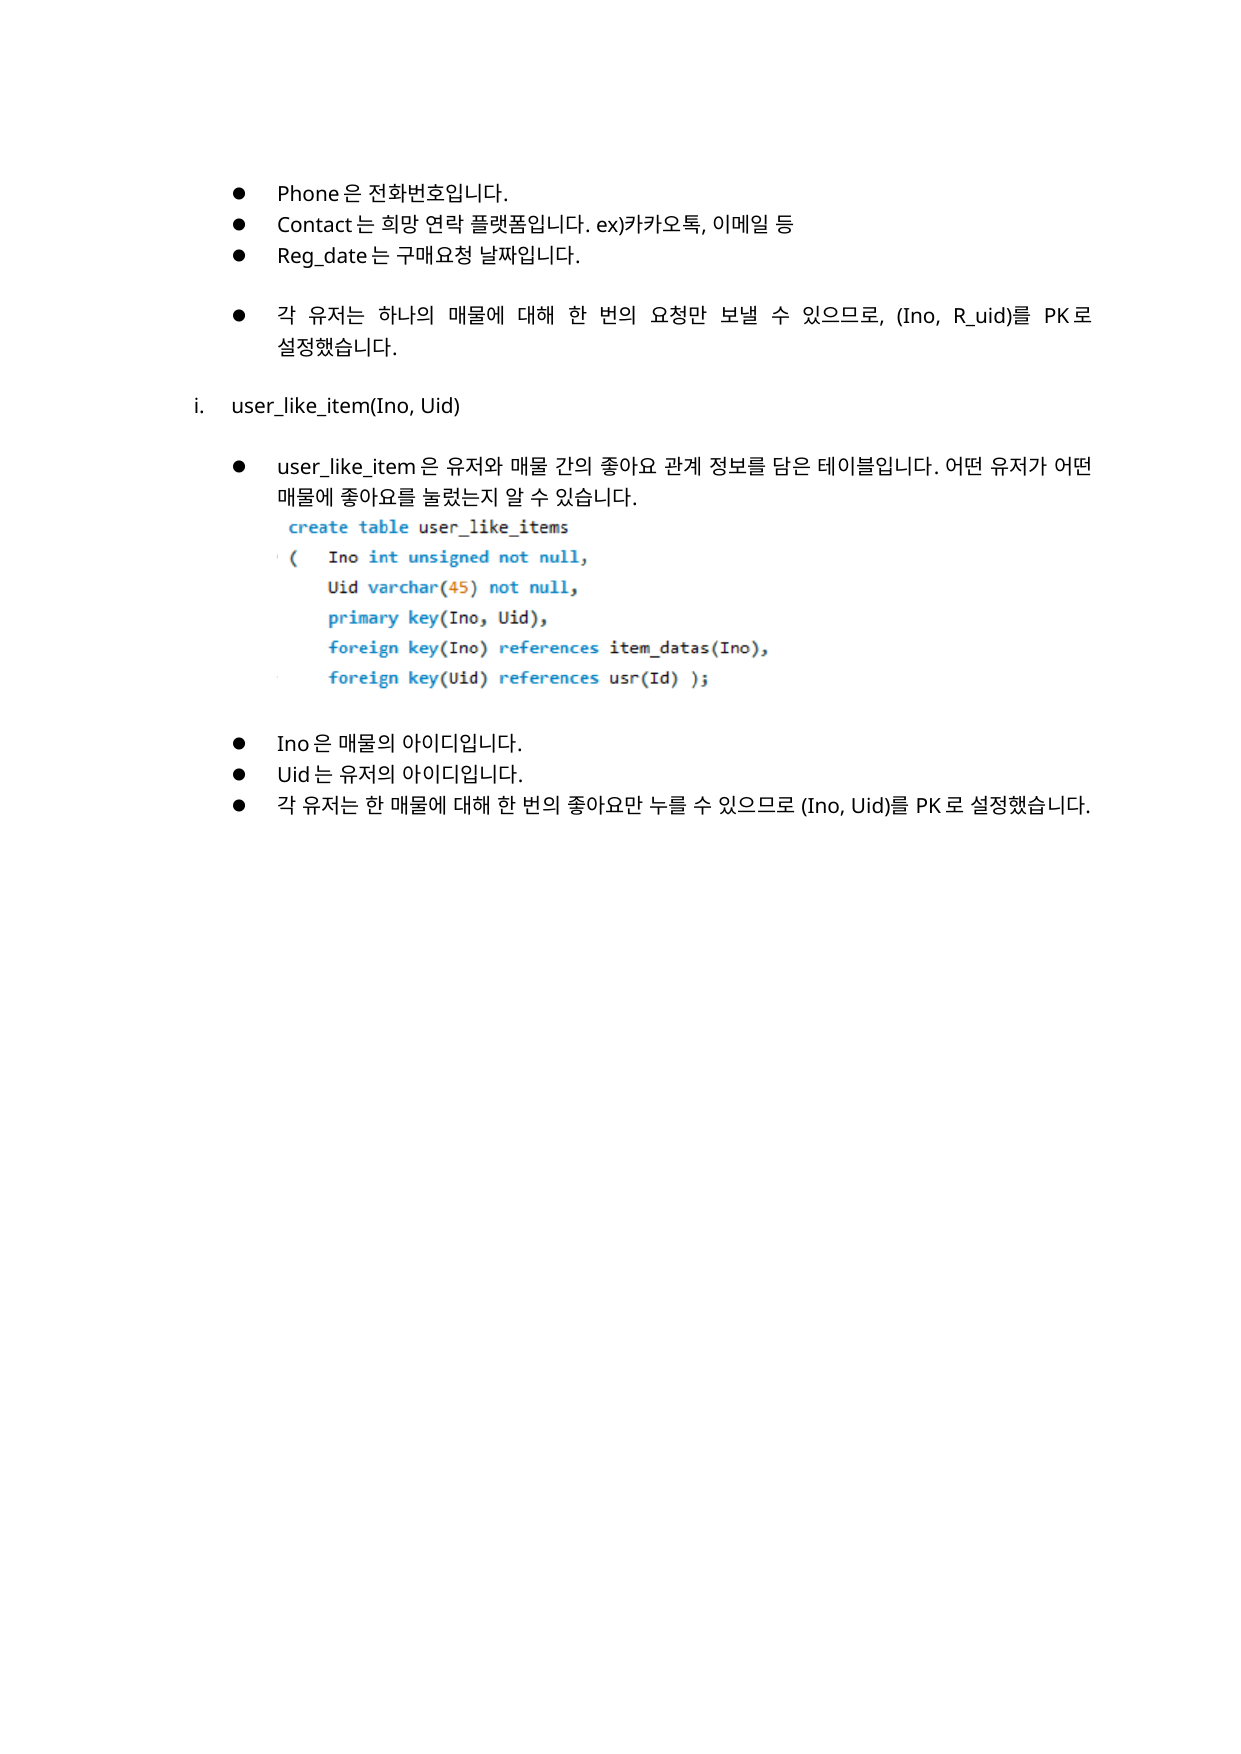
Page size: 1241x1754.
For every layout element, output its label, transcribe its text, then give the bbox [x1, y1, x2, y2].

list Ino은 매물의 아이디입니다. [231, 727, 1093, 758]
list Uid는 유저의 아이디입니다. [231, 758, 1093, 789]
list Contact는 희망 연락 플랫폼입니다. ex)카카오톡, 이메일 등 [231, 208, 1093, 238]
list 각 유저는 하나의 매물에 대해 한 번의 요청만 보낼 수 있으므로, (Ino, R_uid)를 PK로 설정했습니다. [231, 300, 1093, 361]
list user_like_item은 유저와 매물 간의 좋아요 관계 정보를 담은 테이블입니다. 어떤 유저가 어떤 매물에 좋아요를 눌렀는지 알 수 있습니다. [231, 450, 1093, 511]
list user_like_item(Ino, Uid) [193, 391, 1093, 420]
list 각 유저는 한 매물에 대해 한 번의 좋아요만 누를 수 있으므로 (Ino, Uid)를 PK로 설정했습니다. [231, 789, 1093, 820]
list Phone은 전화번호입니다. [231, 177, 1093, 207]
list Reg_date는 구매요청 날짜입니다. [231, 239, 1093, 270]
picture [276, 512, 783, 698]
